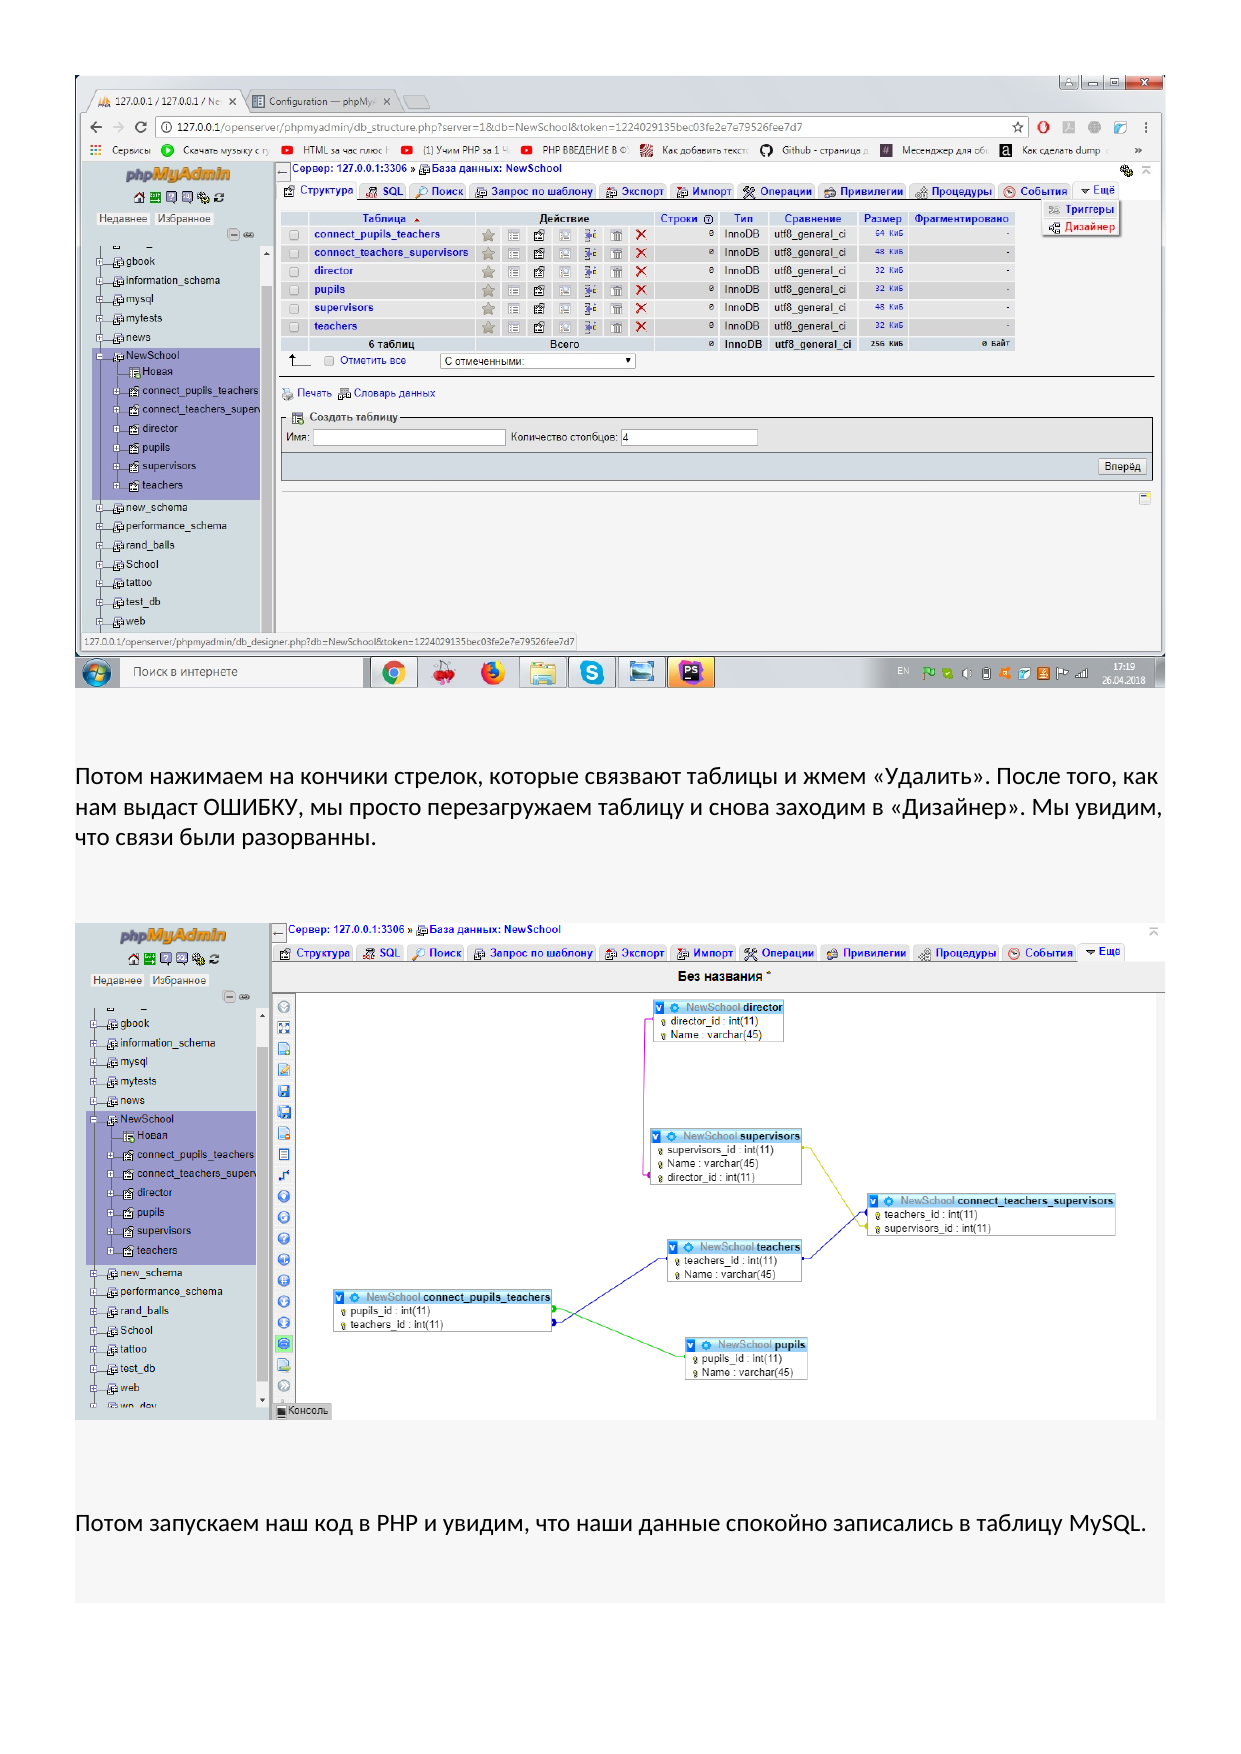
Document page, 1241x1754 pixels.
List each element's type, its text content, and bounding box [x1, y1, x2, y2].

text Потом нажимаем на кончики стрелок, которые связвают таблицы и жмем «Удалить». После того, как нам выдаст ОШИБКУ, мы просто перезагружаем таблицу и снова заходим в «Дизайнер». Мы увидим, что связи были разорванны. [75, 760, 1165, 852]
picture [75, 75, 1166, 688]
text Потом запускаем наш код в PHP и увидим, что наши данные спокойно записались в таблицу MySQL. [75, 1507, 1165, 1537]
picture [75, 923, 1166, 1420]
